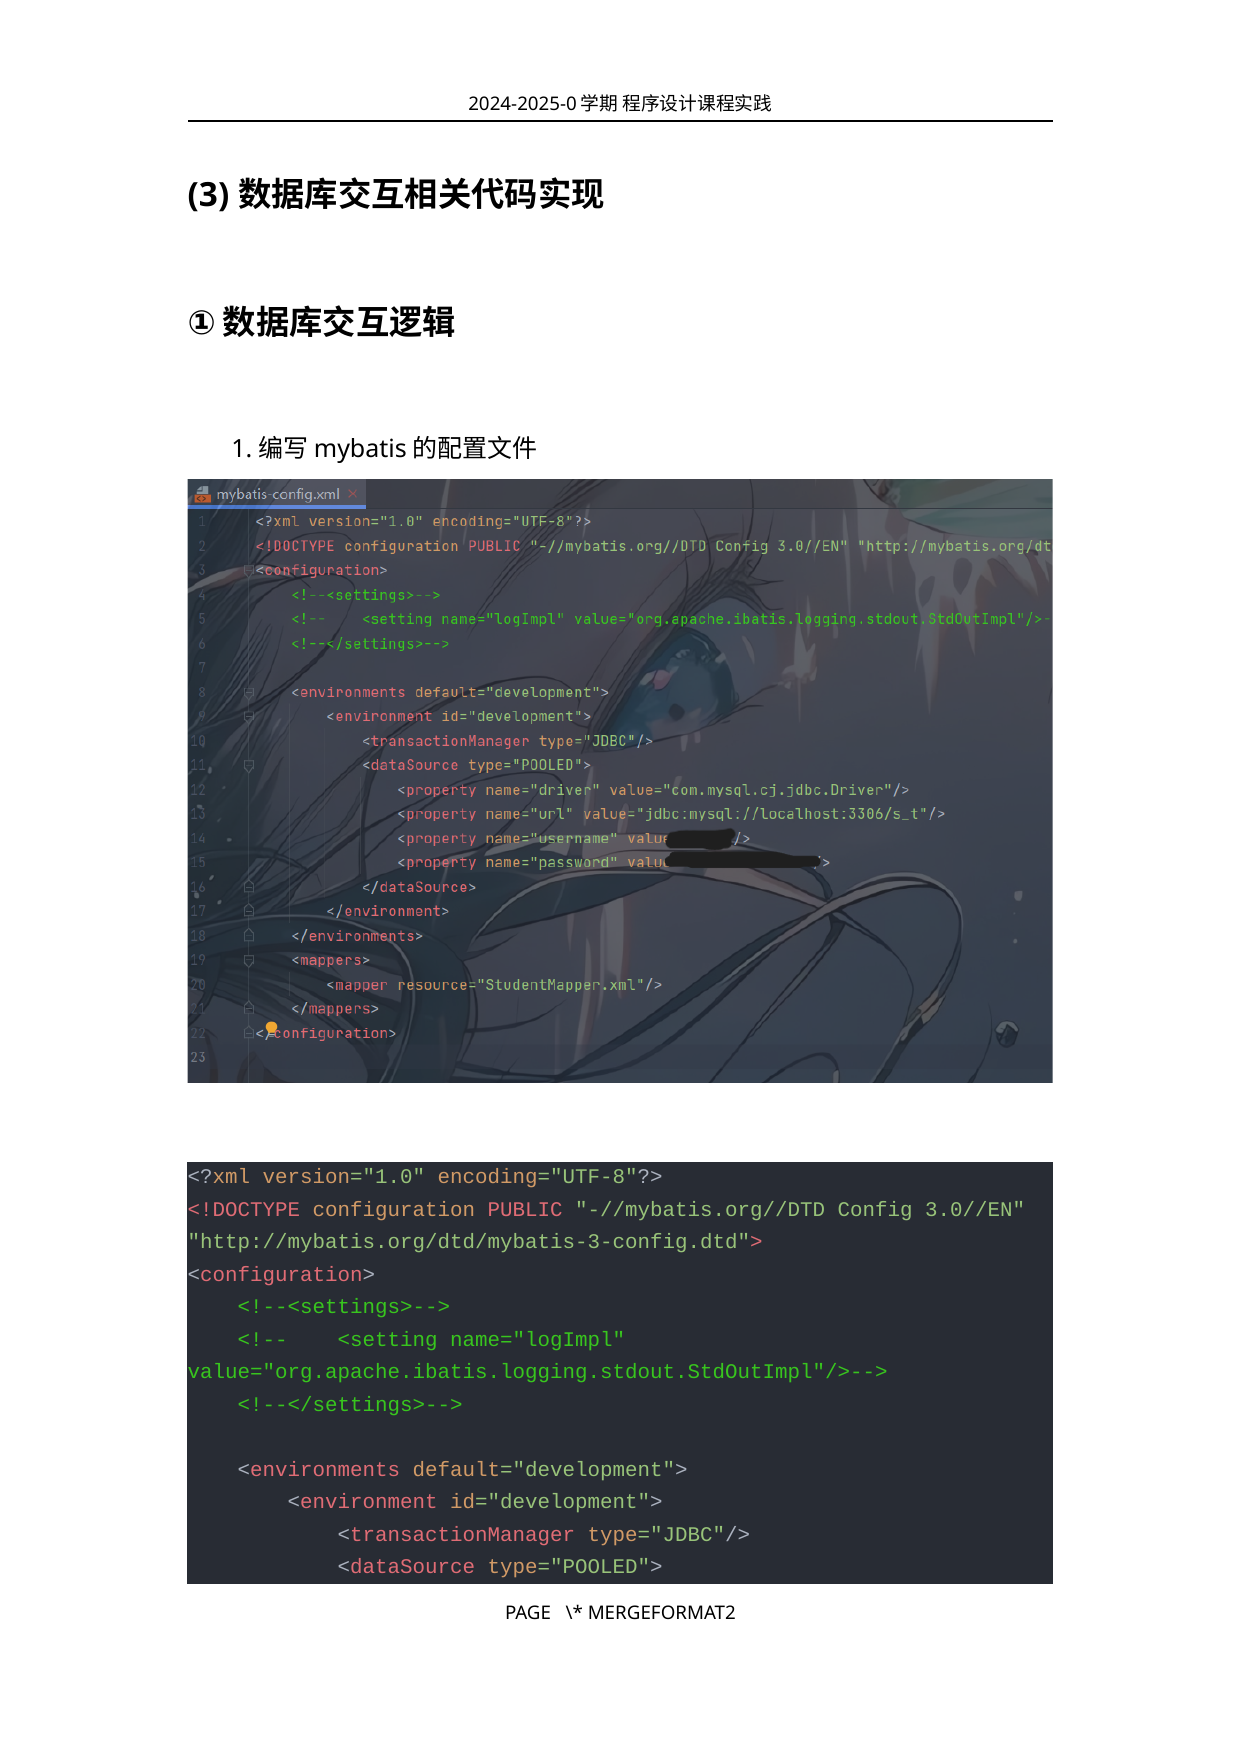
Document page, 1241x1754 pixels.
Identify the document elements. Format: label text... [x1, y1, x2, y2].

text 1. 编写mybatis的配置文件 [187, 414, 1053, 479]
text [187, 1162, 1053, 1584]
subtitle (3) 数据库交互相关代码实现 [187, 160, 1053, 225]
subtitle ①数据库交互逻辑 [187, 287, 1053, 352]
picture [187, 479, 1053, 1083]
